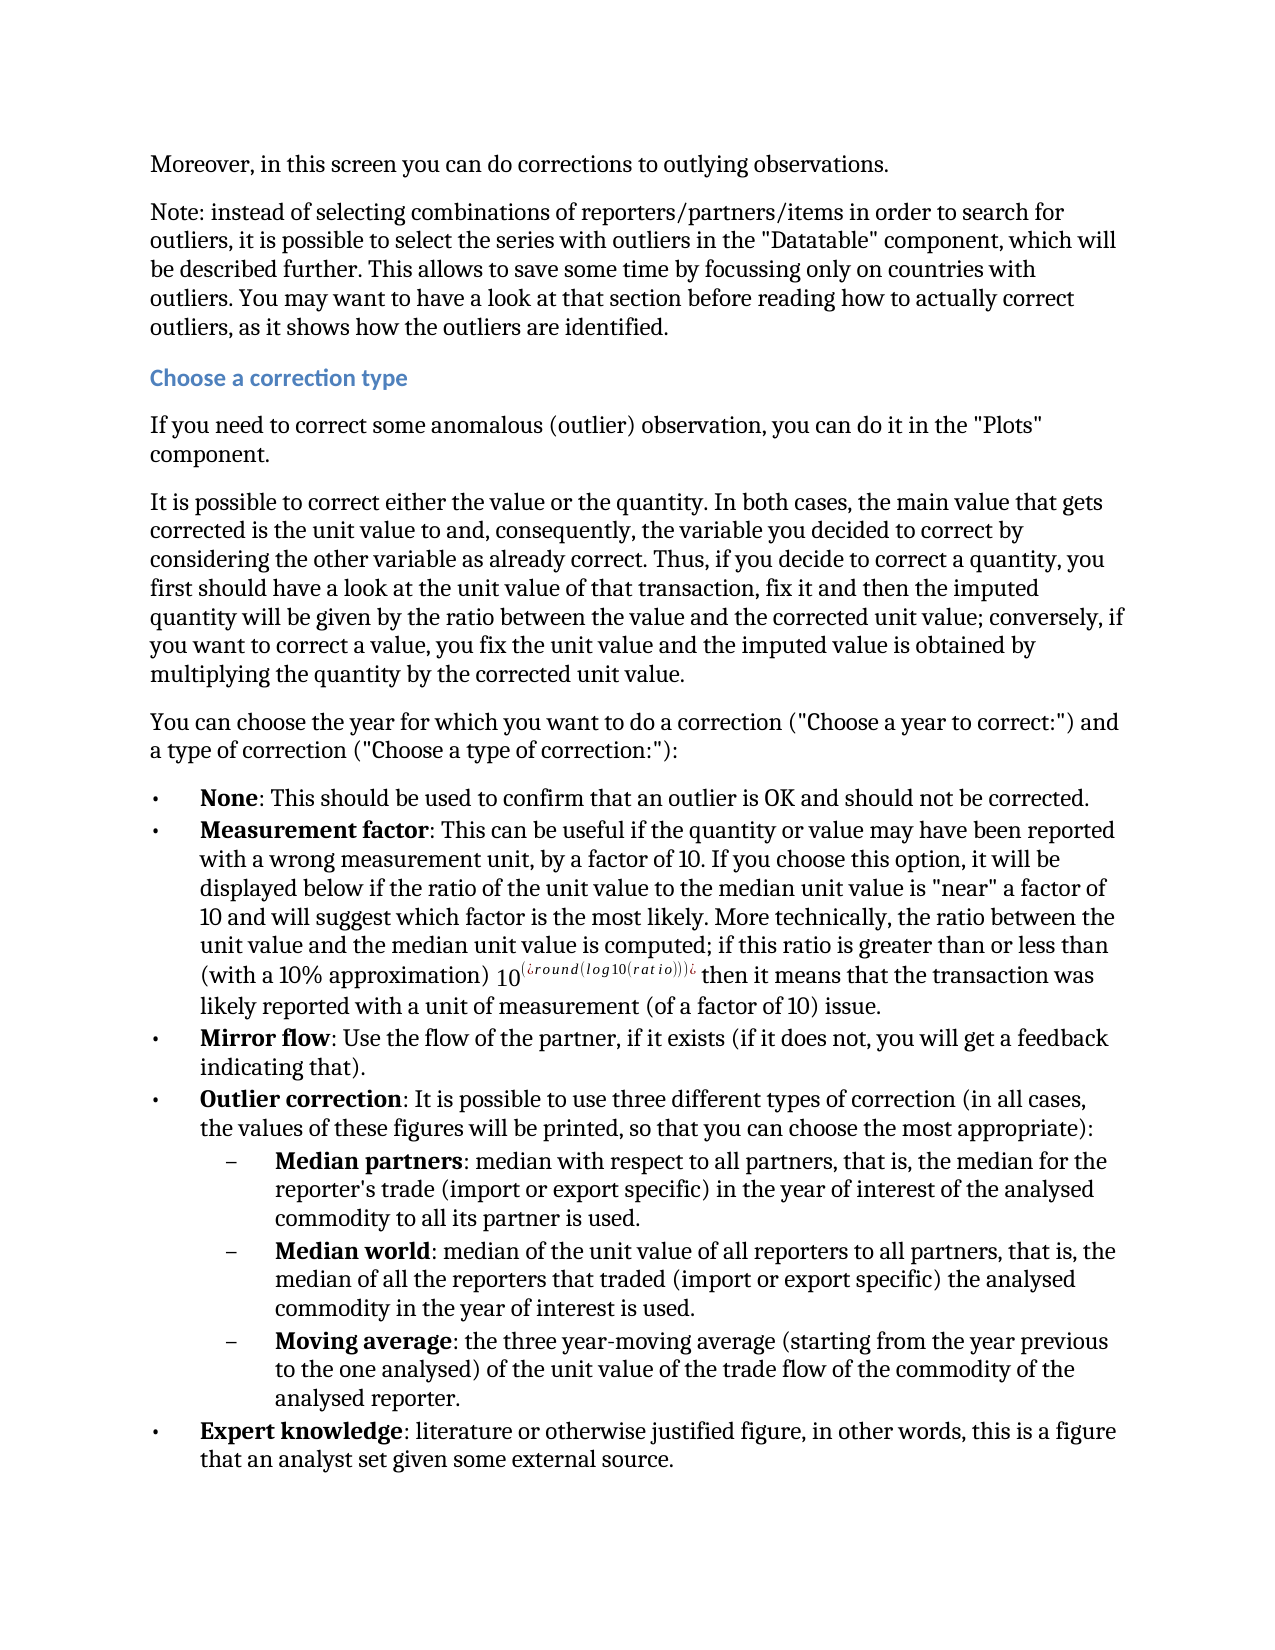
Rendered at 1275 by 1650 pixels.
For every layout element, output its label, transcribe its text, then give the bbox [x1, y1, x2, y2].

text You can choose the year for which you want to do a correction ("Choose a year to correct:") and a type of correction ("Choose a type of correction:"): [150, 708, 1125, 765]
list Median partners: median with respect to all partners, that is, the median for the reporter's trade (import or export specific) in the year of interest of the analysed commodity to all its partner is used. [225, 1147, 1125, 1233]
list Median world: median of the unit value of all reporters to all partners, that is, the median of all the reporters that traded (import or export specific) the analysed commodity in the year of interest is used. [225, 1237, 1125, 1323]
text If you need to correct some anomalous (outlier) observation, you can do it in the "Plots" component. [150, 411, 1125, 469]
list Moving average: the three year-moving average (starting from the year previous to the one analysed) of the unit value of the trade flow of the commodity of the analysed reporter. [225, 1327, 1125, 1413]
list None: This should be used to confirm that an outlier is OK and should not be corrected. [150, 784, 1125, 813]
text Moreover, in this screen you can do corrections to outlying observations. [150, 150, 1125, 179]
text It is possible to correct either the value or the quantity. In both cases, the main value that gets corrected is the unit value to and, consequently, the variable you decided to correct by considering the other variable as already correct. Thus, if you decide to correct a quantity, you first should have a look at the unit value of that transaction, fix it and then the imputed quantity will be given by the ratio between the value and the corrected unit value; conversely, if you want to correct a value, you fix the unit value and the imputed value is obtained by multiplying the quantity by the corrected unit value. [150, 488, 1125, 689]
list Outlier correction: It is possible to use three different types of correction (in all cases, the values of these figures will be printed, so that you can choose the most appropriate): [150, 1085, 1125, 1143]
text Note: instead of selecting combinations of reporters/partners/items in order to search for outliers, it is possible to select the series with outliers in the "Datatable" component, which will be described further. This allows to save some time by focussing only on countries with outliers. You may want to have a look at that section before reading how to actually correct outliers, as it shows how the outliers are identified. [150, 197, 1125, 341]
subtitle Choose a correction type [150, 362, 1125, 393]
list Mirror flow: Use the flow of the partner, if it exists (if it does not, you will get a feedback indicating that). [150, 1024, 1125, 1082]
list Measurement factor: This can be useful if the quantity or value may have been reported with a wrong measurement unit, by a factor of 10. If you choose this option, it will be displayed below if the ratio of the unit value to the median unit value is "near" a factor of 10 and will suggest which factor is the most likely. More technically, the ratio between the unit value and the median unit value is computed; if this ratio is greater than or less than (with a 10% approximation) then it means that the transaction was likely reported with a unit of measurement (of a factor of 10) issue. [150, 816, 1125, 1020]
list Expert knowledge: literature or otherwise justified figure, in other words, this is a figure that an analyst set given some external source. [150, 1417, 1125, 1474]
